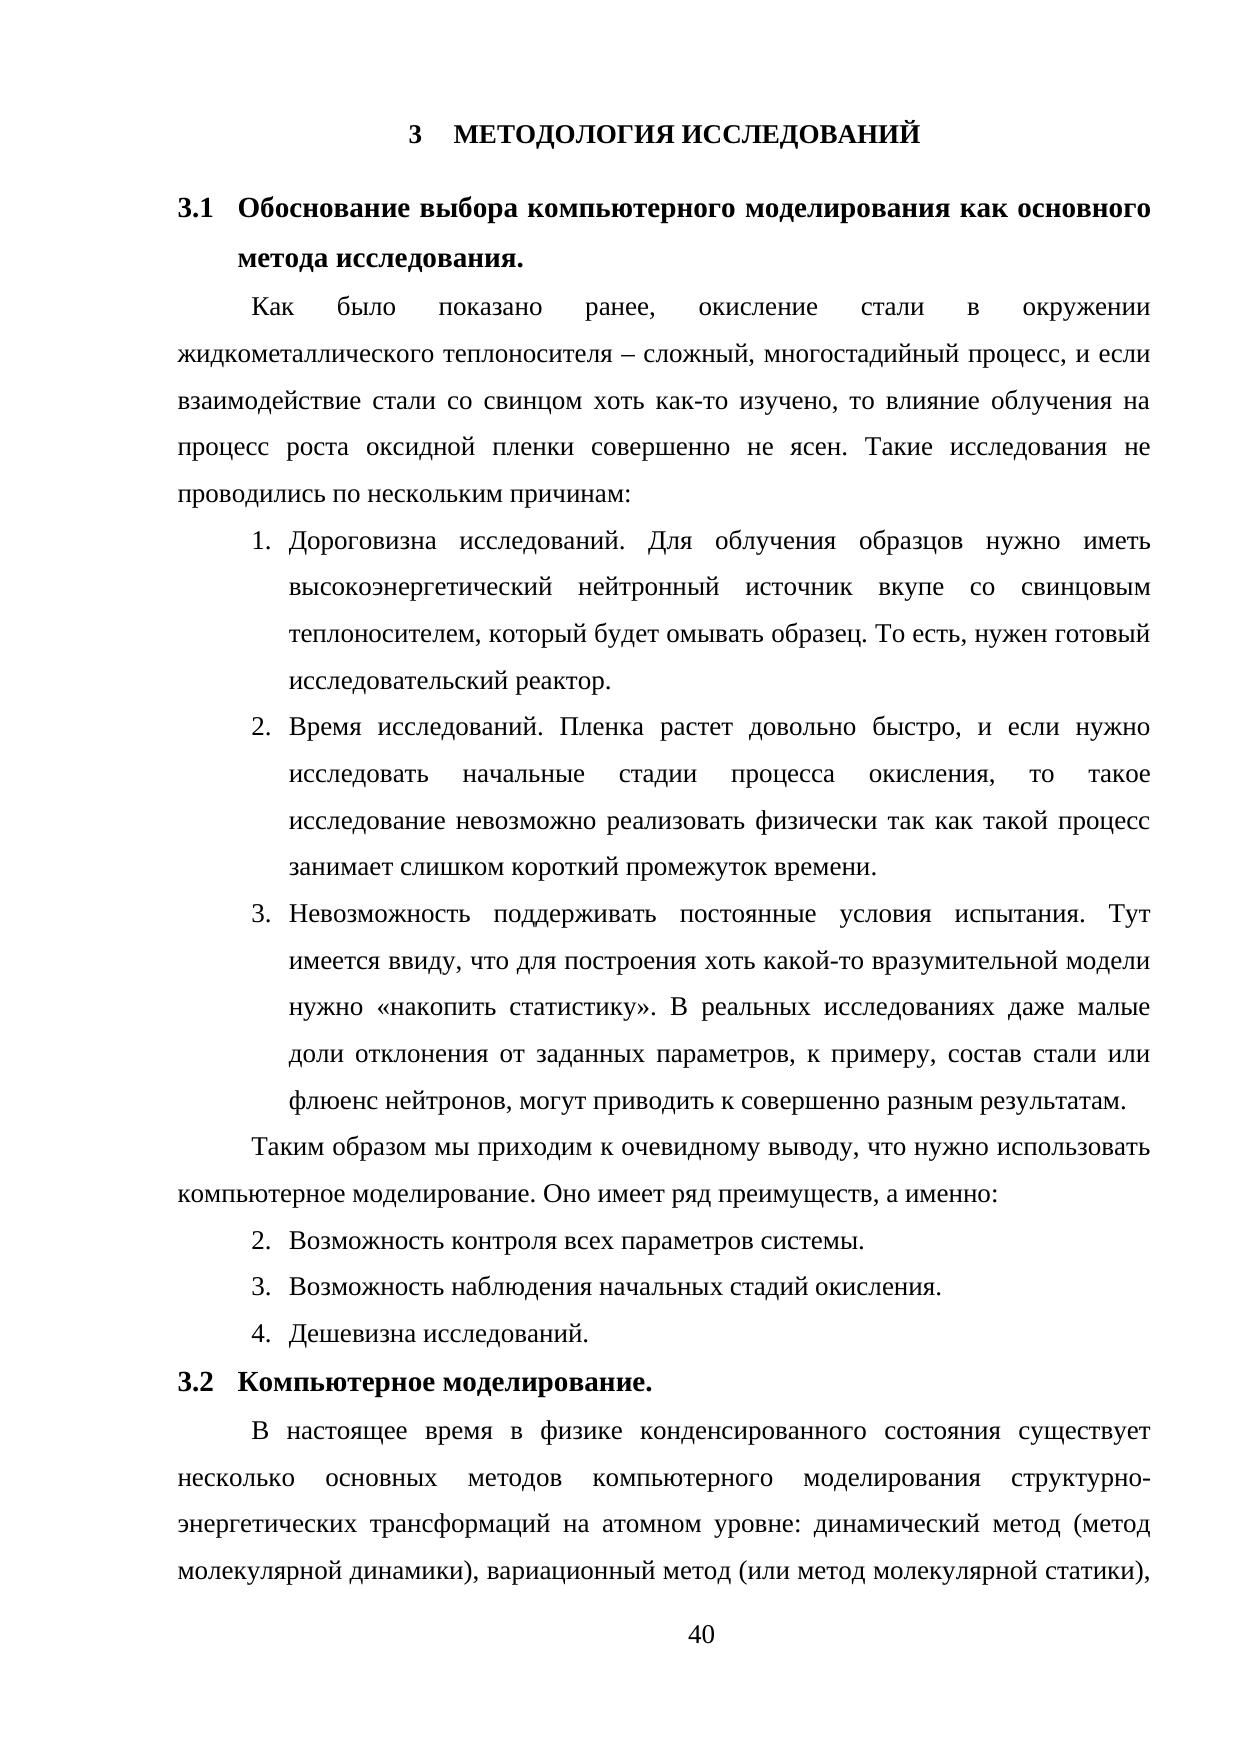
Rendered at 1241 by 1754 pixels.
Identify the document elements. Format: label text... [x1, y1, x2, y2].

list Дороговизна исследований. Для облучения образцов нужно иметь высокоэнергетический нейтронный источник вкупе со свинцовым теплоносителем, который будет омывать образец. То есть, нужен готовый исследовательский реактор. [251, 524, 1152, 695]
list Дешевизна исследований. [251, 1317, 1152, 1348]
text Как было показано ранее, окисление стали в окружении жидкометаллического теплоносителя – сложный, многостадийный процесс, и если взаимодействие стали со свинцом хоть как-то изучено, то влияние облучения на процесс роста оксидной пленки совершенно не ясен. Такие исследования не проводились по нескольким причинам: [177, 290, 1152, 508]
subtitle Обоснование выбора компьютерного моделирования как основного метода исследования. [177, 190, 1152, 274]
subtitle Компьютерное моделирование. [177, 1364, 1152, 1397]
list Невозможность поддерживать постоянные условия испытания. Тут имеется ввиду, что для построения хоть какой-то вразумительной модели нужно «накопить статистику». В реальных исследованиях даже малые доли отклонения от заданных параметров, к примеру, состав стали или флюенс нейтронов, могут приводить к совершенно разным результатам. [251, 897, 1152, 1115]
list Возможность наблюдения начальных стадий окисления. [251, 1270, 1152, 1302]
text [177, 1414, 1152, 1585]
list Возможность контроля всех параметров системы. [251, 1224, 1152, 1255]
subtitle Методология исследований [177, 118, 1152, 149]
text Таким образом мы приходим к очевидному выводу, что нужно использовать компьютерное моделирование. Оно имеет ряд преимуществ, а именно: [177, 1130, 1152, 1208]
list Время исследований. Пленка растет довольно быстро, и если нужно исследовать начальные стадии процесса окисления, то такое исследование невозможно реализовать физически так как такой процесс занимает слишком короткий промежуток времени. [251, 710, 1152, 882]
